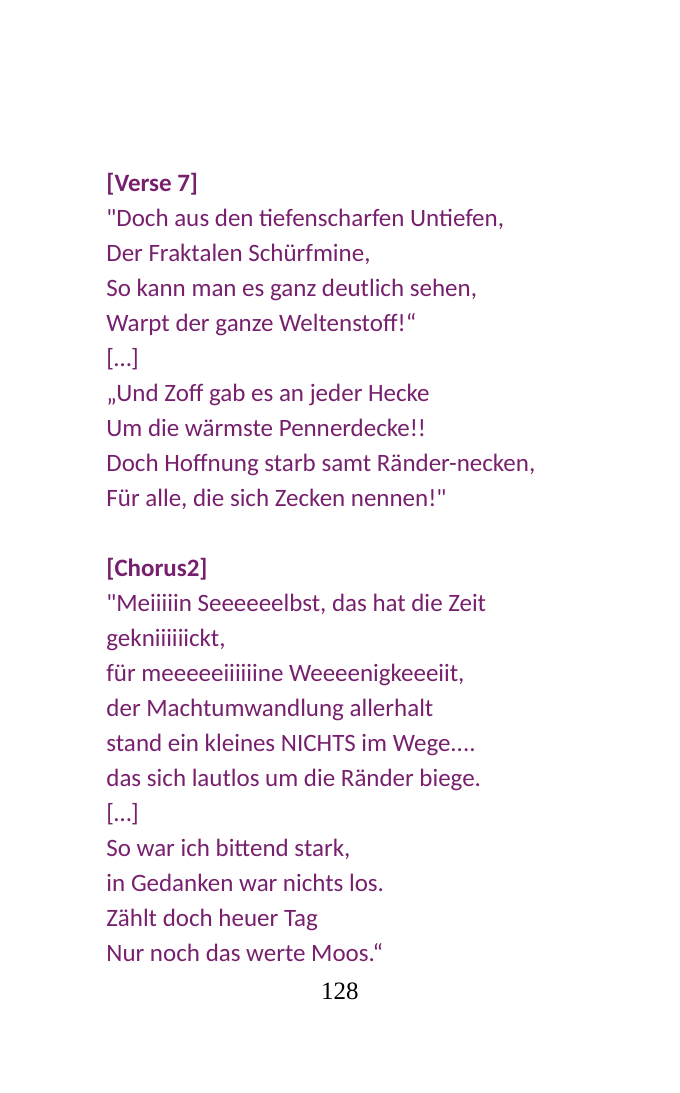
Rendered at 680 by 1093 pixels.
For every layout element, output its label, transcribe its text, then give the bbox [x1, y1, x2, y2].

text Zählt doch heuer Tag [106, 902, 573, 932]
text [Verse 7] [106, 167, 573, 197]
text Warpt der ganze Weltenstoff!“ [106, 307, 573, 337]
text So kann man es ganz deutlich sehen, [106, 272, 573, 302]
text "Doch aus den tiefenscharfen Untiefen, [106, 202, 573, 232]
text stand ein kleines NICHTS im Wege.... [106, 727, 573, 757]
text So war ich bittend stark, [106, 832, 573, 862]
text [Chorus2] [106, 552, 573, 582]
text Um die wärmste Pennerdecke!! [106, 412, 573, 442]
text […] [106, 342, 573, 372]
text Nur noch das werte Moos.“ [106, 937, 573, 967]
text das sich lautlos um die Ränder biege. [106, 762, 573, 792]
text […] [106, 797, 573, 827]
text „Und Zoff gab es an jeder Hecke [106, 377, 573, 407]
text der Machtumwandlung allerhalt [106, 692, 573, 722]
text Der Fraktalen Schürfmine, [106, 237, 573, 267]
text Doch Hoffnung starb samt Ränder-necken, [106, 447, 573, 477]
text "Meiiiiin Seeeeeelbst, das hat die Zeit gekniiiiiickt, [106, 587, 573, 652]
text Für alle, die sich Zecken nennen!" [106, 482, 573, 512]
text für meeeeeiiiiiine Weeeenigkeeeiit, [106, 657, 573, 687]
text in Gedanken war nichts los. [106, 867, 573, 897]
